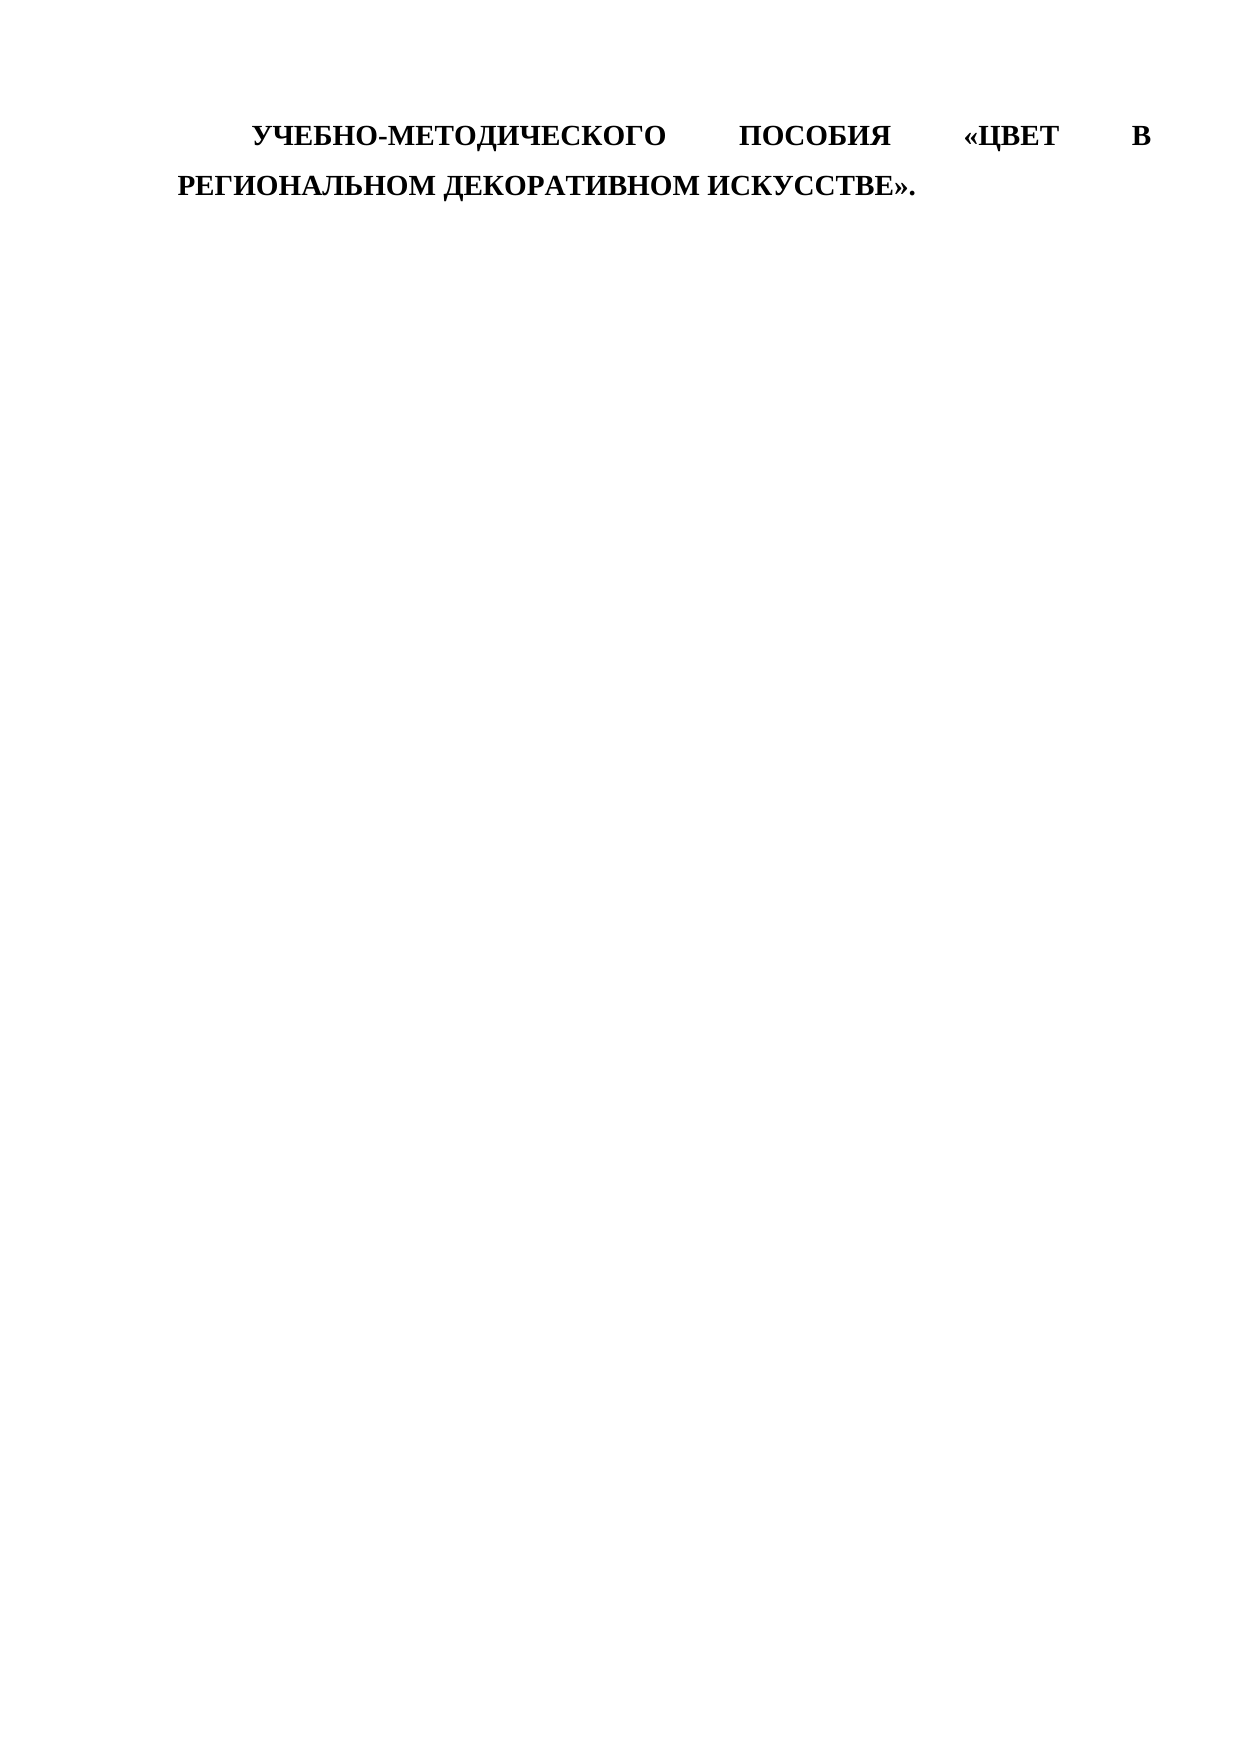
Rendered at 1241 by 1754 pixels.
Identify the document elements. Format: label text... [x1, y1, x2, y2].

text УЧЕБНО-МЕТОДИЧЕСКОГО ПОСОБИЯ «ЦВЕТ В РЕГИОНАЛЬНОМ ДЕКОРАТИВНОМ ИСКУССТВЕ». [177, 118, 1152, 202]
